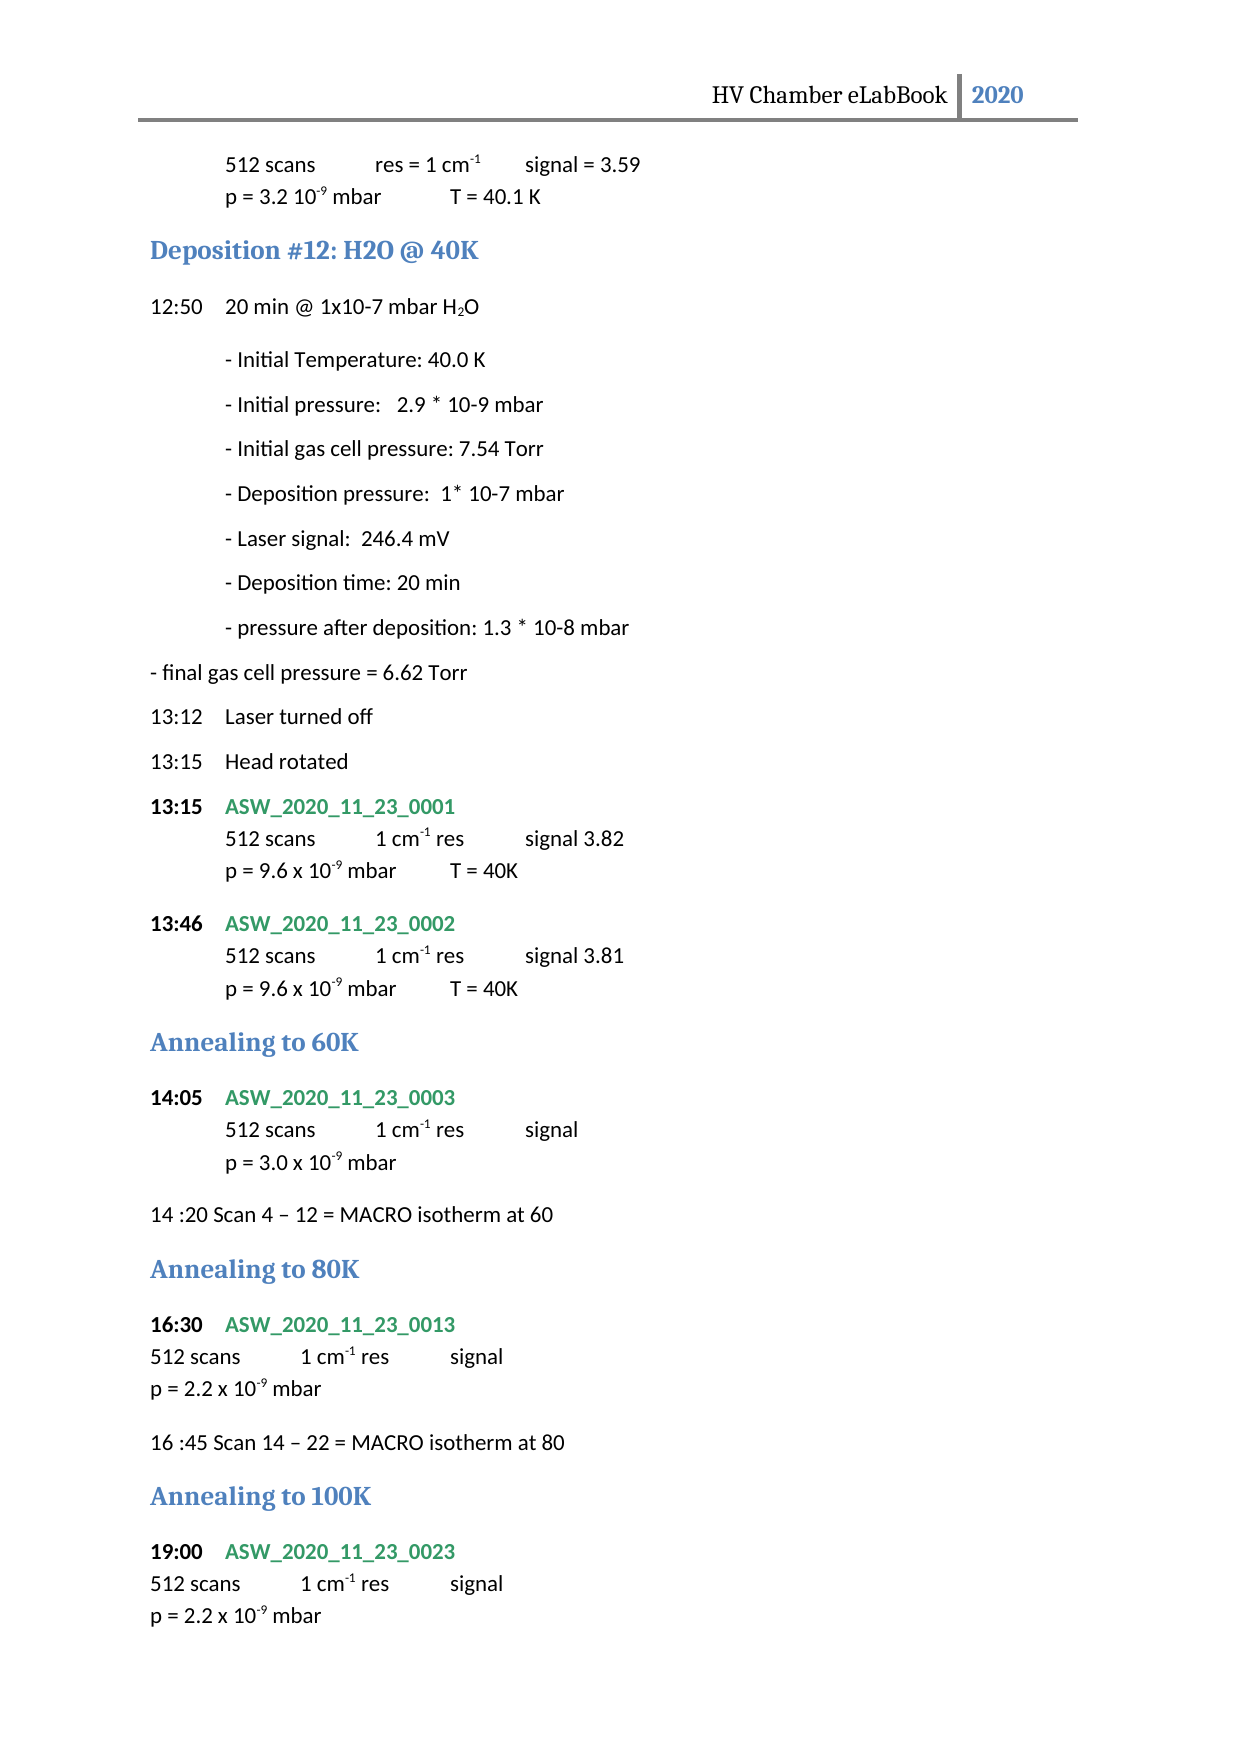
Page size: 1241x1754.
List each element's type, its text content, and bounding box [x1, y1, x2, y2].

text 16 :45 Scan 14 – 22 = MACRO isotherm at 80 [150, 1428, 1090, 1456]
text - Deposition pressure: 1* 10-7 mbar [150, 479, 1090, 507]
text - Laser signal: 246.4 mV [150, 524, 1090, 552]
text 13:46 ASW_2020_11_23_0002 [150, 909, 1090, 937]
text 13:15 Head rotated [150, 747, 1090, 775]
text 19:00 ASW_2020_11_23_0023 [150, 1537, 1090, 1565]
text 512 scans 1 cm-1 res signal p = 3.0 x 10-9 mbar [225, 1115, 1090, 1176]
text - Initial pressure: 2.9 * 10-9 mbar [150, 390, 1090, 418]
subtitle Deposition #12: H2O @ 40K [150, 235, 1090, 267]
text 512 scans 1 cm-1 res signal 3.82 p = 9.6 x 10-9 mbar T = 40K [225, 824, 1090, 884]
text 512 scans 1 cm-1 res signal 3.81 p = 9.6 x 10-9 mbar T = 40K [225, 941, 1090, 1002]
subtitle Annealing to 60K [150, 1027, 1090, 1058]
text 12:50 20 min @ 1x10-7 mbar H2O [150, 292, 1090, 320]
text 512 scans 1 cm-1 res signal p = 2.2 x 10-9 mbar [150, 1342, 1090, 1403]
text - Deposition time: 20 min [150, 568, 1090, 596]
text 512 scans 1 cm-1 res signal p = 2.2 x 10-9 mbar [150, 1569, 1090, 1629]
text 16:30 ASW_2020_11_23_0013 [150, 1310, 1090, 1338]
subtitle Annealing to 100K [150, 1481, 1090, 1512]
text - Initial Temperature: 40.0 K [150, 345, 1090, 373]
subtitle Annealing to 80K [150, 1254, 1090, 1285]
text 14 :20 Scan 4 – 12 = MACRO isotherm at 60 [150, 1201, 1090, 1229]
text - Initial gas cell pressure: 7.54 Torr [150, 434, 1090, 462]
text 14:05 ASW_2020_11_23_0003 [150, 1083, 1090, 1111]
text - final gas cell pressure = 6.62 Torr [150, 658, 1090, 686]
text - pressure after deposition: 1.3 * 10-8 mbar [150, 613, 1090, 641]
text 13:15 ASW_2020_11_23_0001 [150, 792, 1090, 820]
text 13:12 Laser turned off [150, 702, 1090, 731]
text 512 scans res = 1 cm-1 signal = 3.59 p = 3.2 10-9 mbar T = 40.1 K [225, 150, 1090, 210]
